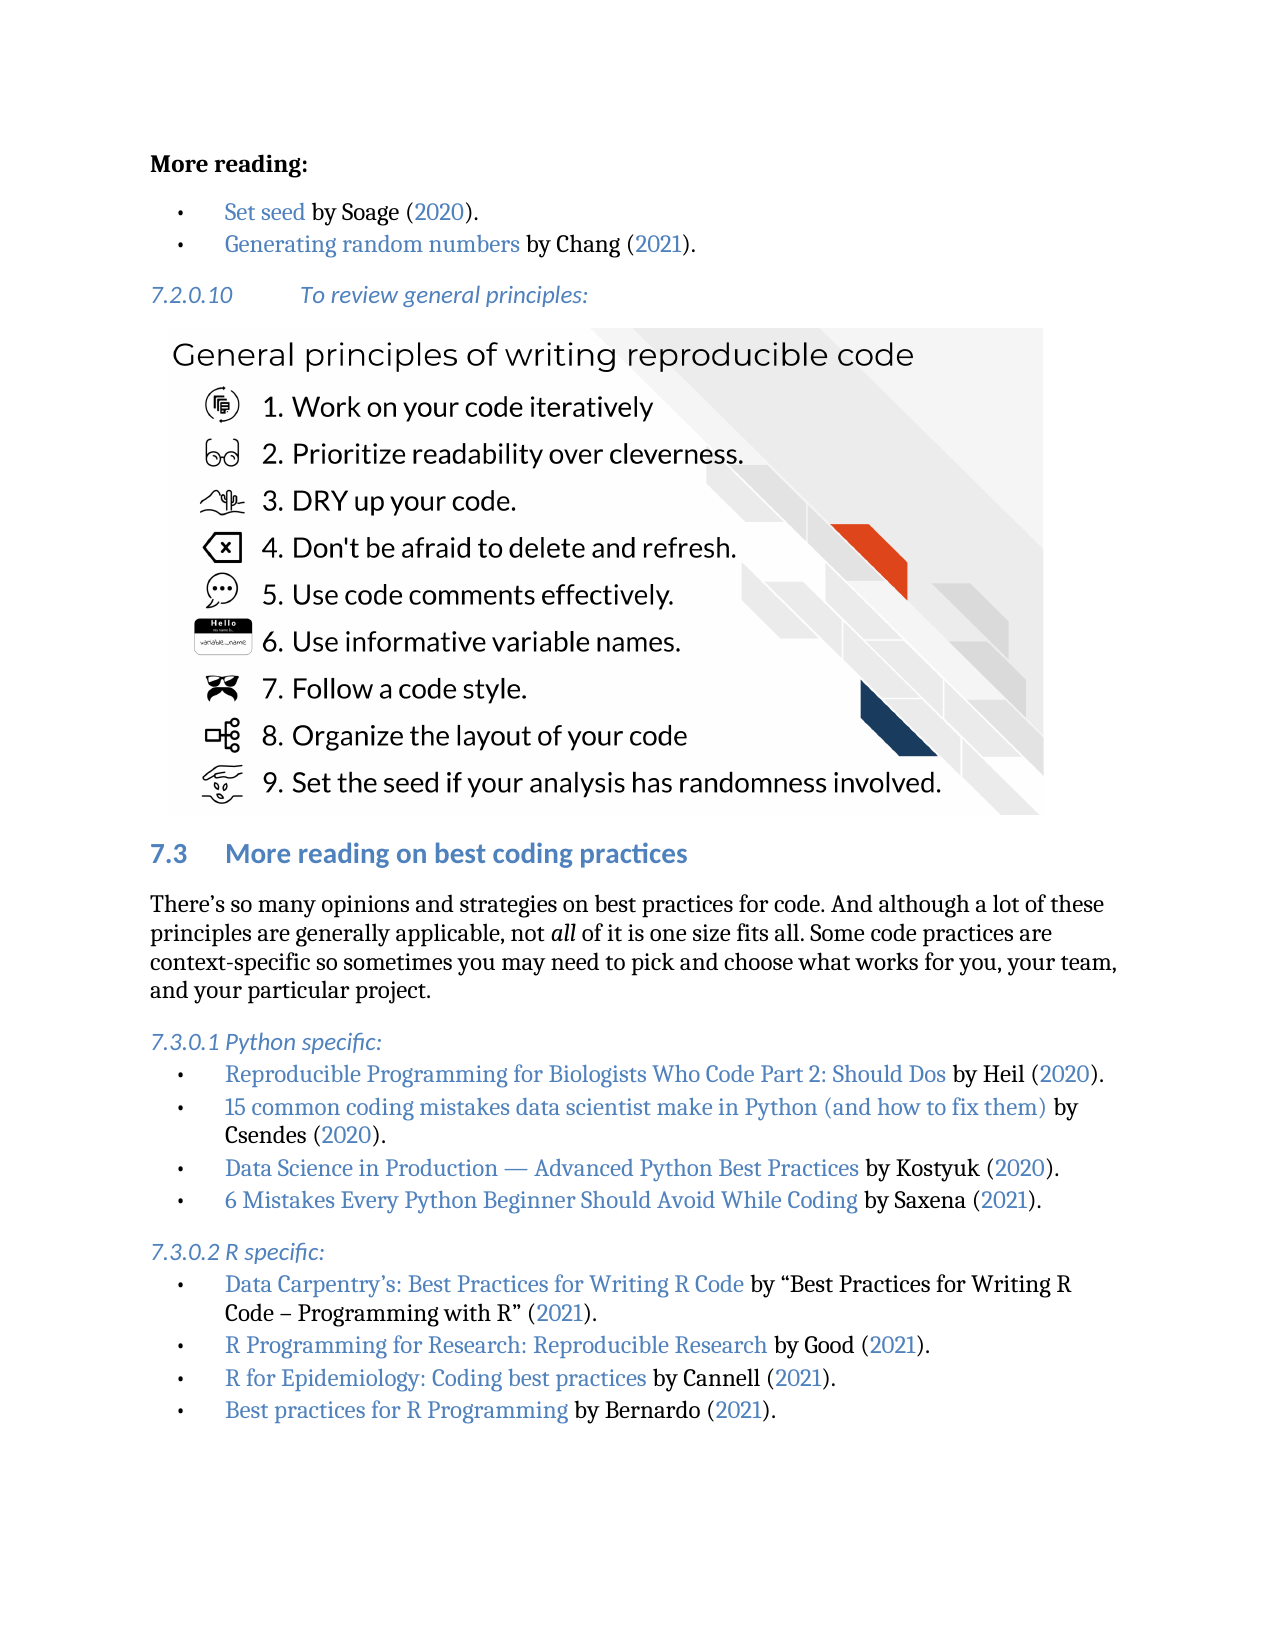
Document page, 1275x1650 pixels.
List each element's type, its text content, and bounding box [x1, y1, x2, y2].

list Data Carpentry’s: Best Practices for Writing R Code by “Best Practices for Writing R Code – Programming with R” (2021). [175, 1270, 1125, 1328]
list 6 Mistakes Every Python Beginner Should Avoid While Coding by Saxena (2021). [175, 1186, 1125, 1215]
list Generating random numbers by Chang (2021). [175, 230, 1125, 259]
list Reproducible Programming for Biologists Who Code Part 2: Should Dos by Heil (2020). [175, 1060, 1125, 1089]
subtitle 7.3.0.2 R specific: [150, 1236, 1125, 1266]
list Data Science in Production — Advanced Python Best Practices by Kostyuk (2020). [175, 1154, 1125, 1182]
subtitle 7.3 More reading on best coding practices [150, 836, 1125, 871]
list R for Epidemiology: Coding best practices by Cannell (2021). [175, 1364, 1125, 1393]
text More reading: [150, 150, 1125, 179]
picture [168, 328, 1044, 815]
subtitle 7.3.0.1 Python specific: [150, 1026, 1125, 1056]
text There’s so many opinions and strategies on best practices for code. And although a lot of these principles are generally applicable, not all of it is one size fits all. Some code practices are context-specific so sometimes you may need to pick and choose what works for you, your team, and your particular project. [150, 890, 1125, 1005]
list 15 common coding mistakes data scientist make in Python (and how to fix them) by Csendes (2020). [175, 1092, 1125, 1150]
list R Programming for Research: Reproducible Research by Good (2021). [175, 1331, 1125, 1360]
subtitle 7.2.0.10 To review general principles: [150, 279, 1125, 310]
list Set seed by Soage (2020). [175, 197, 1125, 226]
list Best practices for R Programming by Bernardo (2021). [175, 1396, 1125, 1425]
